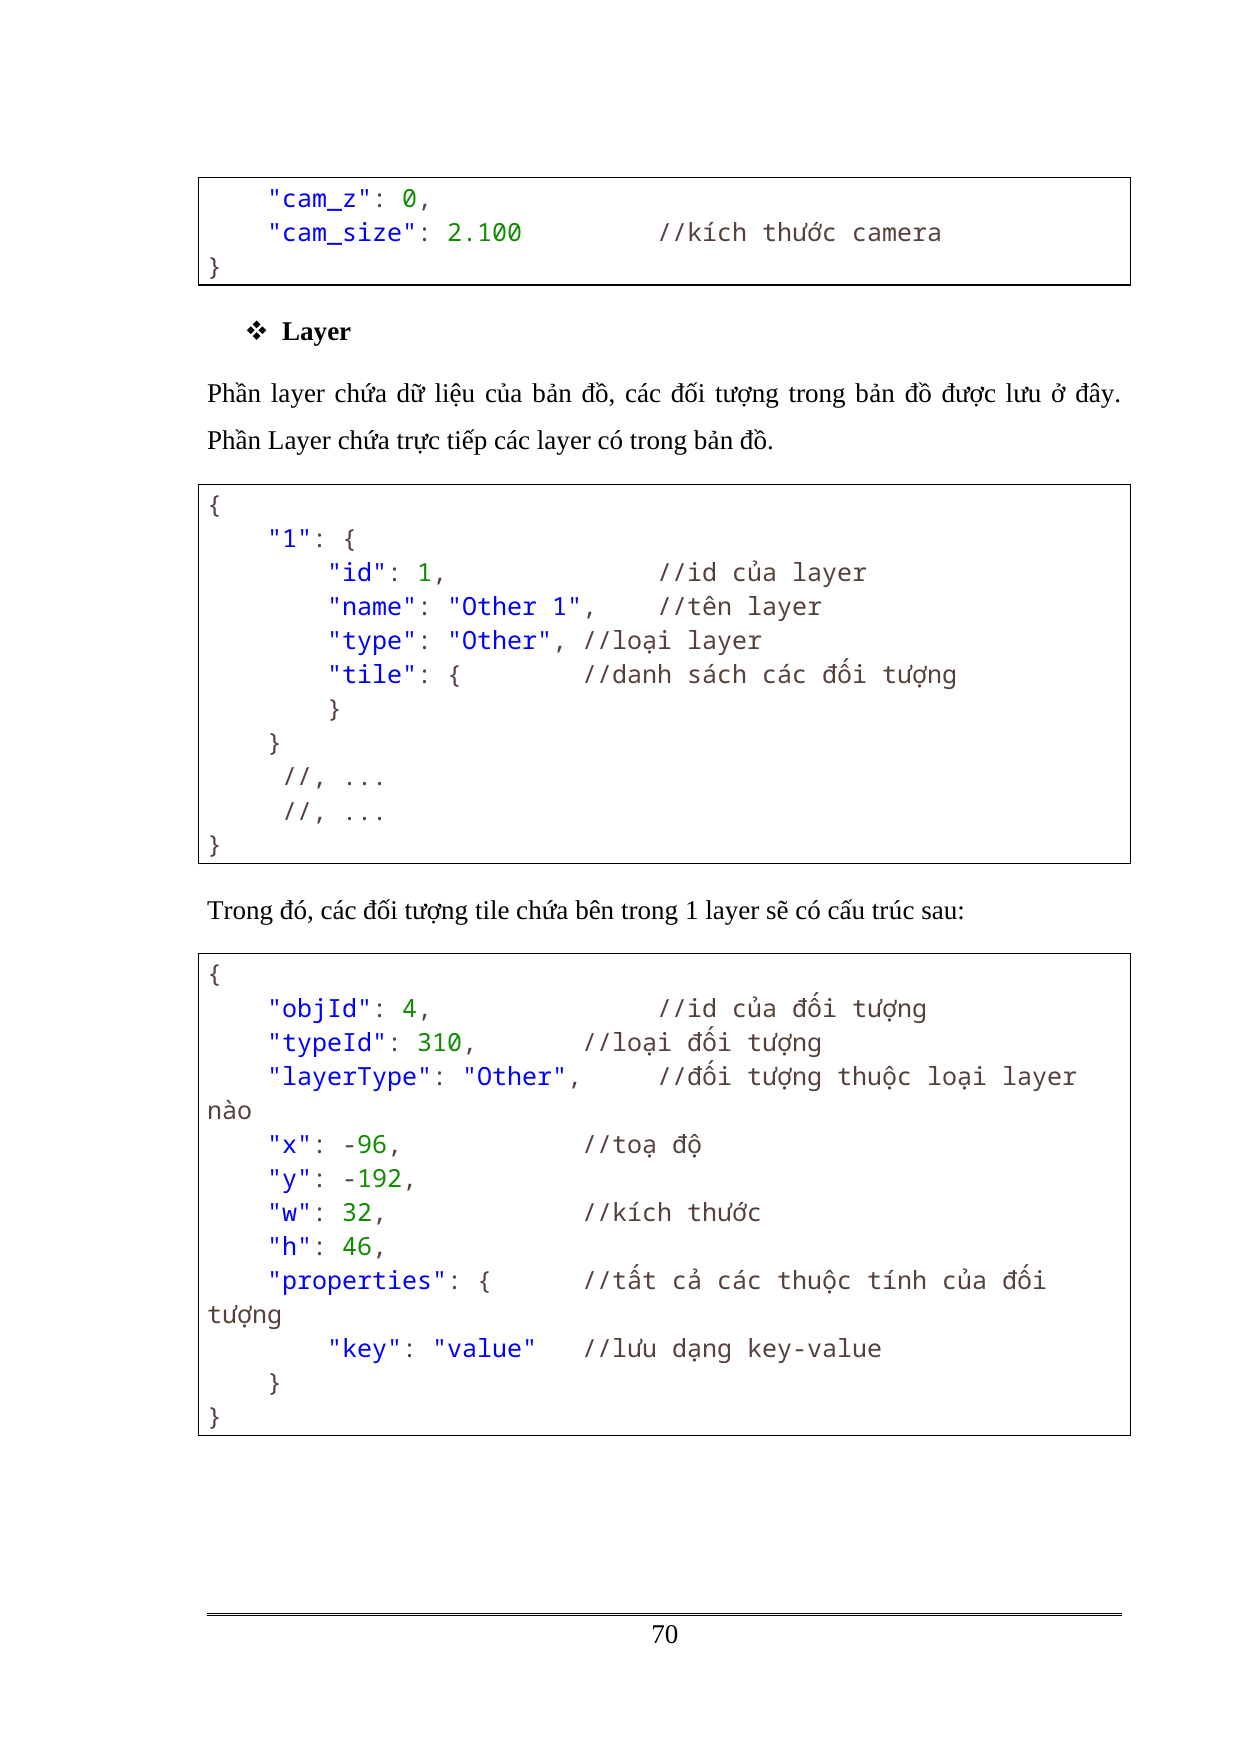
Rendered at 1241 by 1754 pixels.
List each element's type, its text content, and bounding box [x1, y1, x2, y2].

text } [207, 1365, 1122, 1396]
text "typeId": 310, //loại đối tượng [207, 1024, 1122, 1058]
text } [199, 824, 1130, 863]
text "properties": { //tất cả các thuộc tính của đối tượng [207, 1263, 1122, 1331]
text "h": 46, [207, 1229, 1122, 1263]
text "tile": { //danh sách các đối tượng [207, 657, 1122, 691]
text "x": -96, //toạ độ [207, 1126, 1122, 1161]
text Trong đó, các đối tượng tile chứa bên trong 1 layer sẽ có cấu trúc sau: [207, 894, 1122, 925]
text } [207, 725, 1122, 759]
text "cam_z": 0, [199, 178, 1130, 214]
text //, ... [207, 793, 1122, 824]
text "w": 32, //kích thước [207, 1194, 1122, 1229]
text "cam_size": 2.100 //kích thước camera [207, 214, 1122, 245]
text } [207, 691, 1122, 725]
text "id": 1, //id của layer [207, 555, 1122, 589]
text { [199, 954, 1130, 990]
text } [199, 245, 1130, 284]
text "1": { [207, 521, 1122, 555]
text "layerType": "Other", //đối tượng thuộc loại layer nào [207, 1058, 1122, 1126]
text "key": "value" //lưu dạng key-value [207, 1331, 1122, 1365]
text "name": "Other 1", //tên layer [207, 589, 1122, 623]
text //, ... [207, 759, 1122, 793]
list Layer [244, 315, 1122, 346]
text Phần layer chứa dữ liệu của bản đồ, các đối tượng trong bản đồ được lưu ở đây. Phần Layer chứa trực tiếp các layer có trong bản đồ. [207, 378, 1122, 455]
text "objId": 4, //id của đối tượng [207, 990, 1122, 1024]
text "y": -192, [207, 1161, 1122, 1194]
text { [199, 485, 1130, 521]
text "type": "Other", //loại layer [207, 623, 1122, 657]
text } [199, 1396, 1130, 1435]
